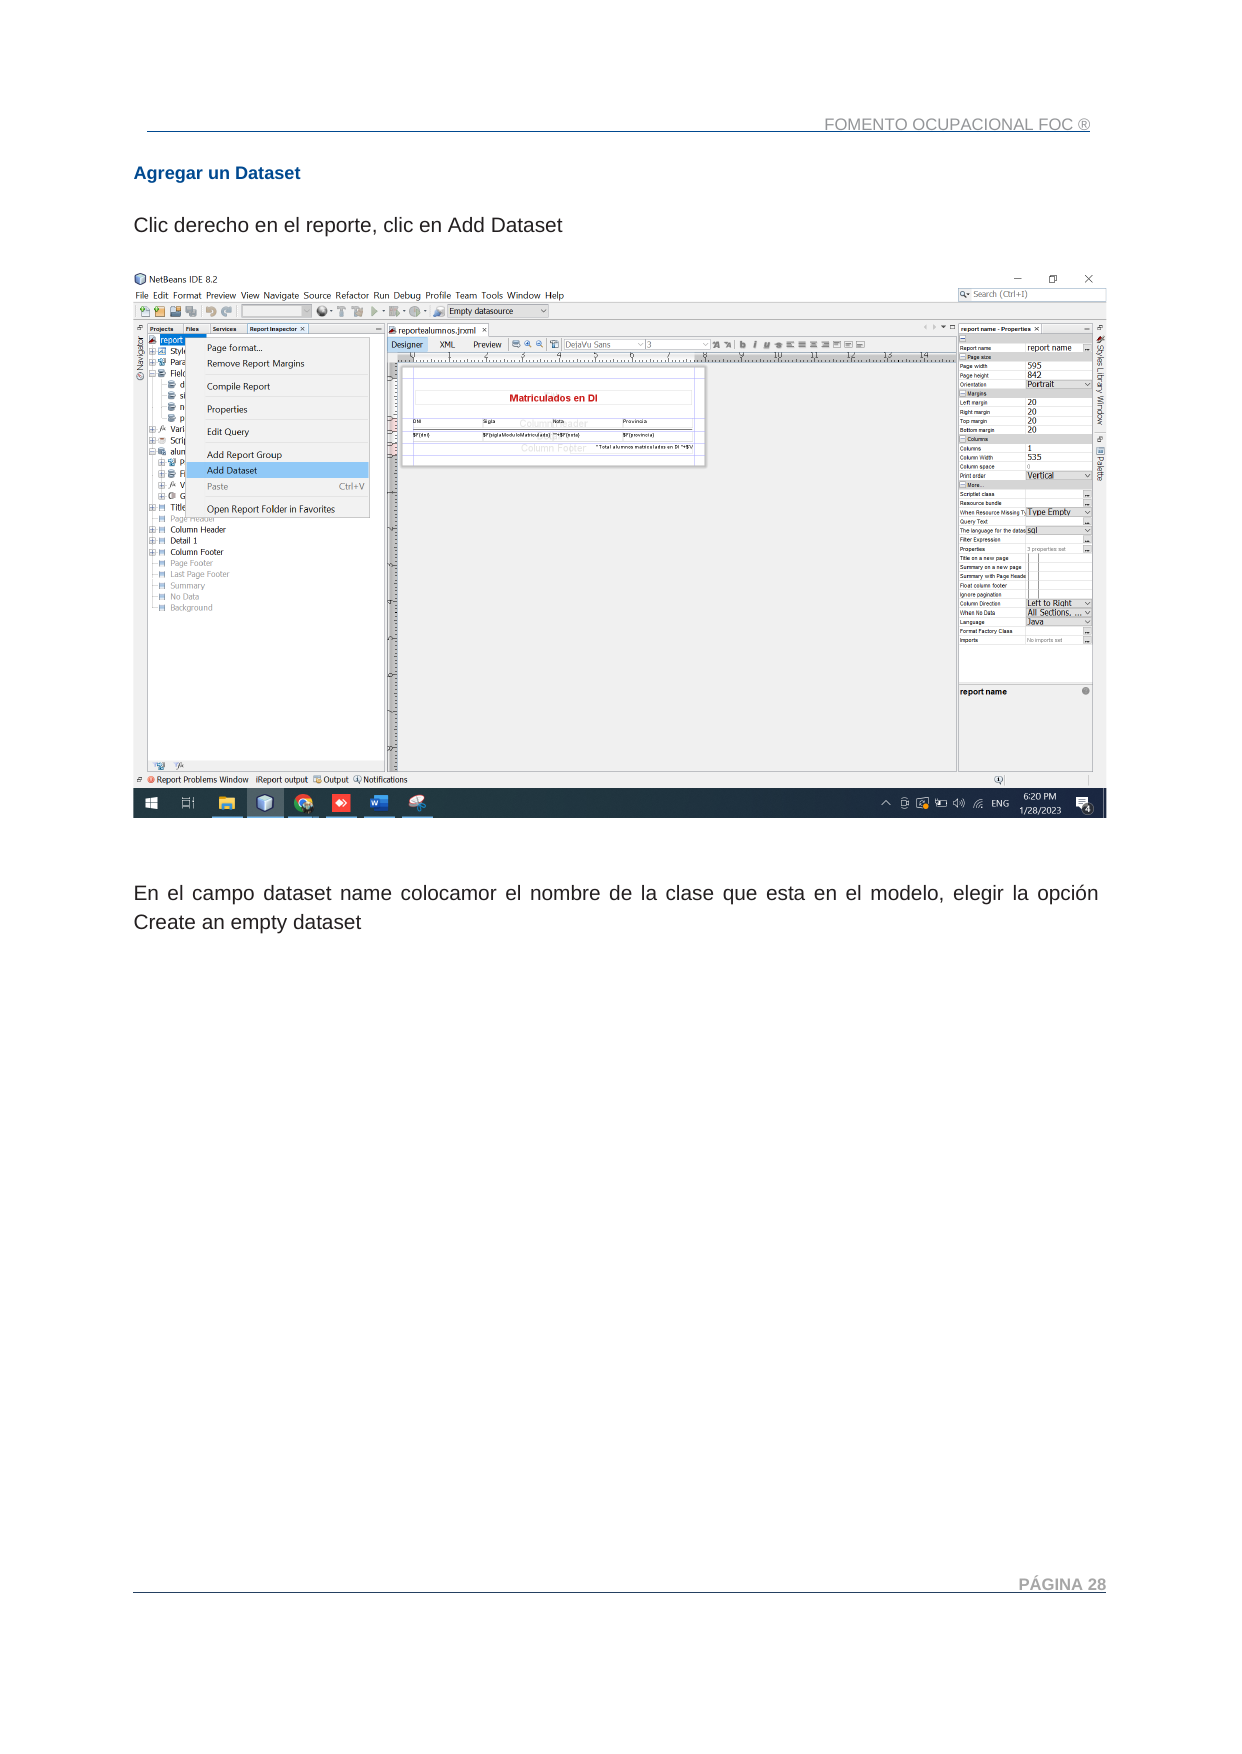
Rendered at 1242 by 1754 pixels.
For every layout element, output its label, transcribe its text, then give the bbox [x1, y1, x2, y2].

picture [133, 270, 1107, 818]
text Clic derecho en el reporte, clic en Add Dataset [133, 213, 1101, 237]
text Agregar un Dataset [133, 149, 1108, 184]
text En el campo dataset name colocamor el nombre de la clase que esta en el modelo, elegir la opción Create an empty dataset [133, 881, 1101, 934]
